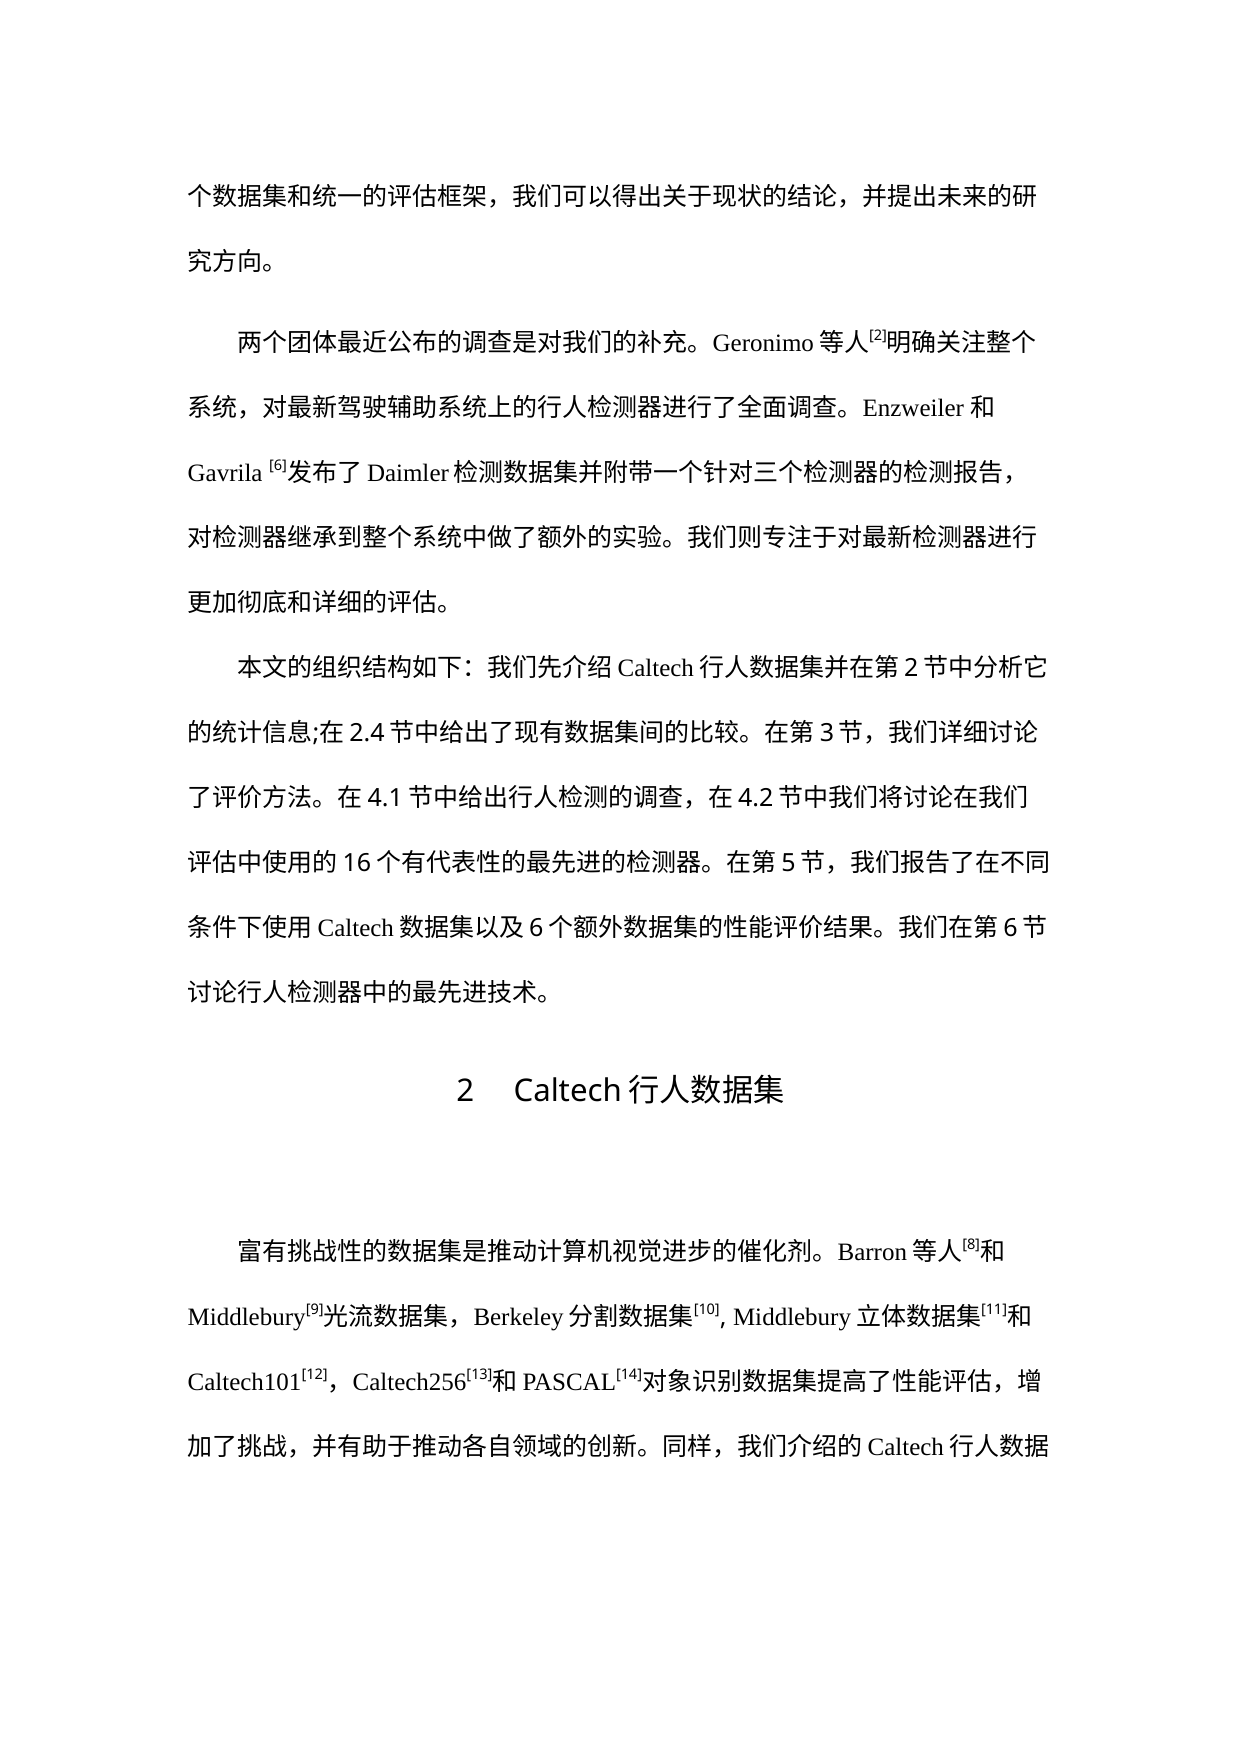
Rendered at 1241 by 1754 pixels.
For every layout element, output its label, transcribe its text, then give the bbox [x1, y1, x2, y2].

text 两个团体最近公布的调查是对我们的补充。Geronimo等人[2]明确关注整个系统，对最新驾驶辅助系统上的行人检测器进行了全面调查。Enzweiler 和 Gavrila [6]发布了Daimler检测数据集并附带一个针对三个检测器的检测报告，对检测器继承到整个系统中做了额外的实验。我们则专注于对最新检测器进行更加彻底和详细的评估。 [187, 308, 1053, 633]
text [187, 1217, 1053, 1477]
subtitle 2 Caltech行人数据集 [187, 1056, 1053, 1121]
text 本文的组织结构如下：我们先介绍Caltech行人数据集并在第2节中分析它的统计信息;在2.4节中给出了现有数据集间的比较。在第3节，我们详细讨论了评价方法。在4.1节中给出行人检测的调查，在4.2节中我们将讨论在我们评估中使用的16个有代表性的最先进的检测器。在第5节，我们报告了在不同条件下使用Caltech数据集以及6个额外数据集的性能评价结果。我们在第6节讨论行人检测器中的最先进技术。 [187, 633, 1053, 1023]
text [187, 162, 1053, 292]
